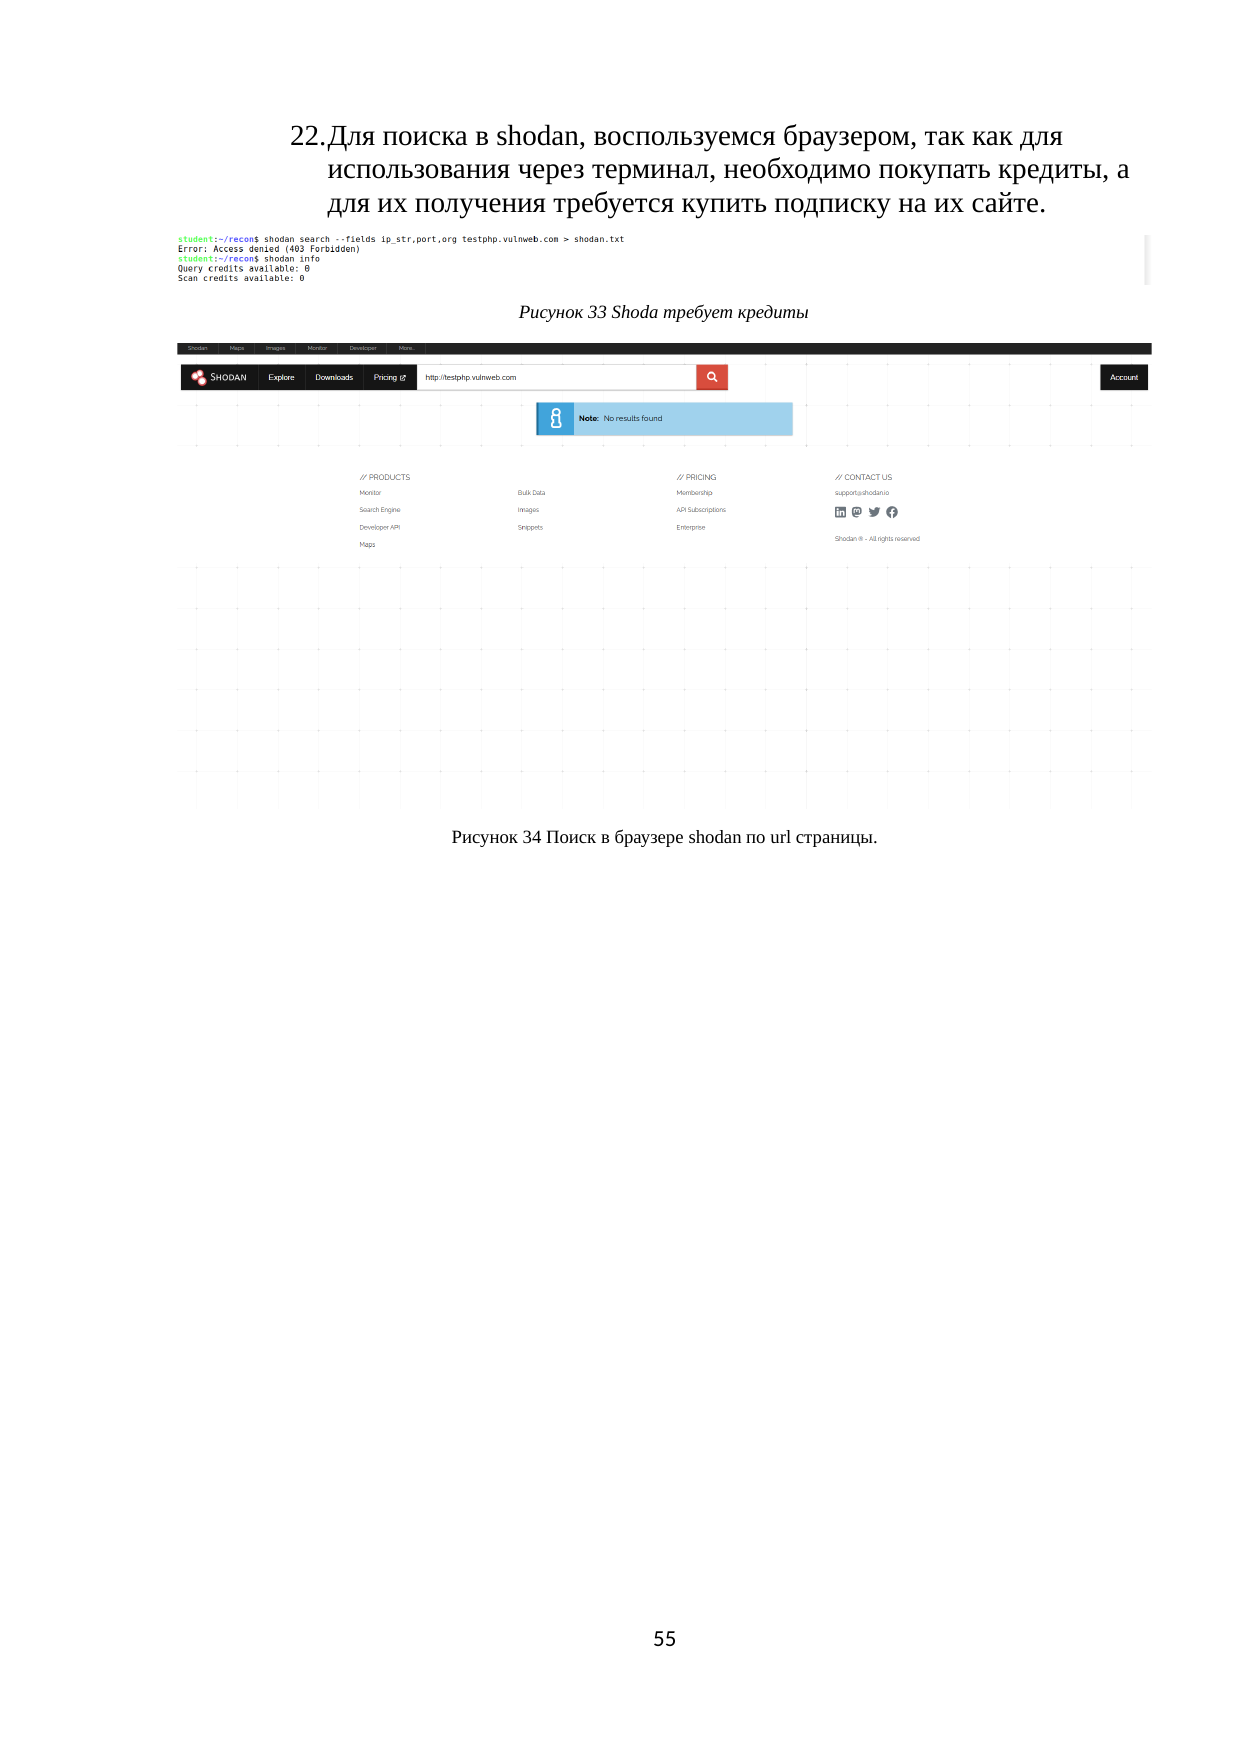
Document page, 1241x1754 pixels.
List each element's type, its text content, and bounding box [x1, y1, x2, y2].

picture [177, 343, 1152, 809]
list Для поиска в shodan, воспользуемся браузером, так как для использования через терминал, необходимо покупать кредиты, а для их получения требуется купить подписку на их сайте. [290, 118, 1152, 219]
picture [177, 235, 1152, 285]
text Рисунок 33 Shoda требует кредиты [177, 301, 1152, 323]
text Рисунок 34 Поиск в браузере shodan по url страницы. [177, 826, 1152, 847]
